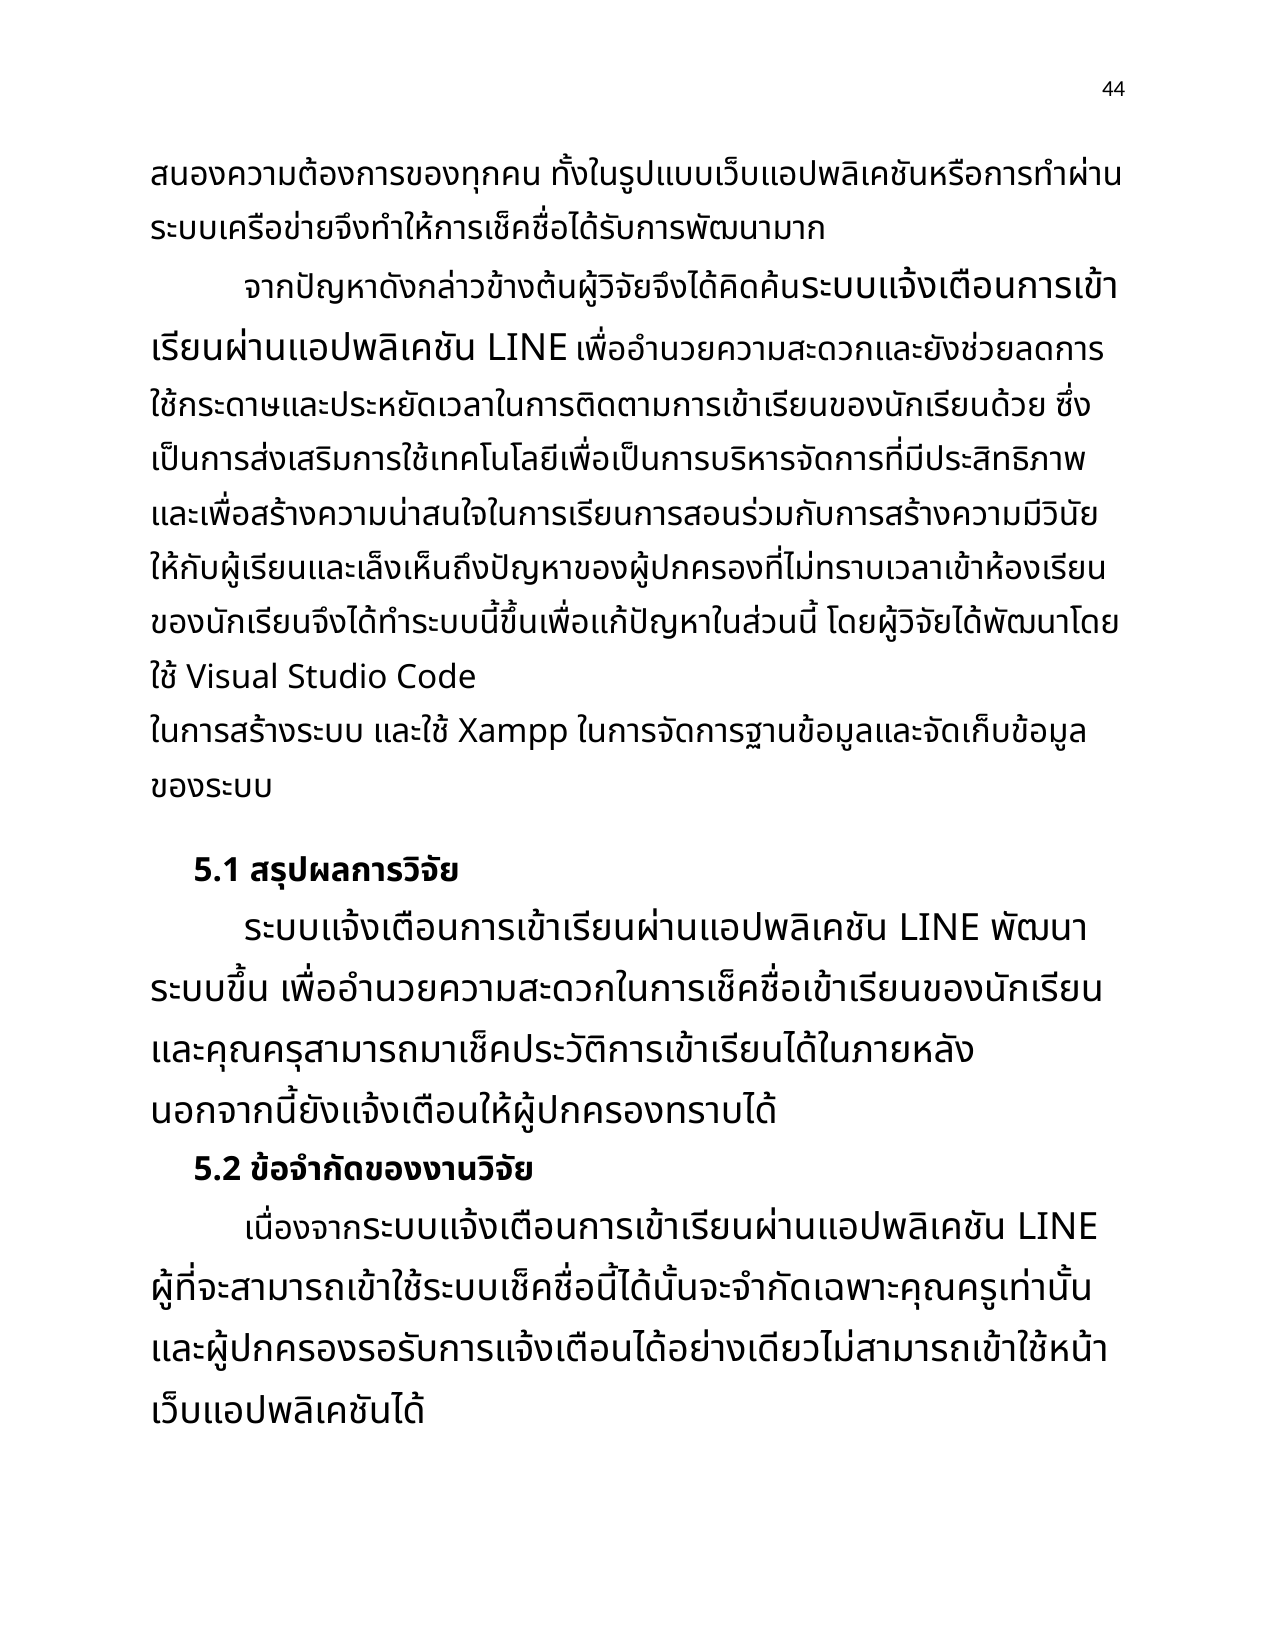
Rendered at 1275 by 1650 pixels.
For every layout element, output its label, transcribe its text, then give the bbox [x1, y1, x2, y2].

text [150, 150, 1125, 255]
text จากปัญหาดังกล่าวข้างต้นผู้วิจัยจึงได้คิดค้นระบบแจ้งเตือนการเข้าเรียนผ่านแอปพลิเคชัน LINEเพื่ออำนวยความสะดวกและยังช่วยลดการใช้กระดาษและประหยัดเวลาในการติดตามการเข้าเรียนของนักเรียนด้วย ซึ่งเป็นการส่งเสริมการใช้เทคโนโลยีเพื่อเป็นการบริหารจัดการที่มีประสิทธิภาพและเพื่อสร้างความน่าสนใจในการเรียนการสอนร่วมกับการสร้างความมีวินัยให้กับผู้เรียนและเล็งเห็นถึงปัญหาของผู้ปกครองที่ไม่ทราบเวลาเข้าห้องเรียนของนักเรียนจึงได้ทำระบบนี้ขึ้นเพื่อแก้ปัญหาในส่วนนี้ โดยผู้วิจัยได้พัฒนาโดยใช้ Visual Studio Code [150, 259, 1125, 703]
text นอกจากนี้ยังแจ้งเตือนให้ผู้ปกครองทราบได้ [150, 1084, 1125, 1140]
text ระบบแจ้งเตือนการเข้าเรียนผ่านแอปพลิเคชัน LINE พัฒนาระบบขึ้น เพื่ออำนวยความสะดวกในการเช็คชื่อเข้าเรียนของนักเรียนและคุณครุสามารถมาเช็คประวัติการเข้าเรียนได้ในภายหลัง [150, 900, 1125, 1079]
text เนื่องจากระบบแจ้งเตือนการเข้าเรียนผ่านแอปพลิเคชัน LINE ผู้ที่จะสามารถเข้าใช้ระบบเช็คชื่อนี้ได้นั้นจะจำกัดเฉพาะคุณครูเท่านั้นและผู้ปกครองรอรับการแจ้งเตือนได้อย่างเดียวไม่สามารถเข้าใช้หน้าเว็บแอปพลิเคชันได้ [150, 1199, 1125, 1440]
text 5.1 สรุปผลการวิจัย [150, 845, 1125, 896]
text 5.2 ข้อจำกัดของงานวิจัย [150, 1145, 1125, 1196]
text ในการสร้างระบบ และใช้ Xampp ในการจัดการฐานข้อมูลและจัดเก็บข้อมูลของระบบ [150, 707, 1125, 812]
